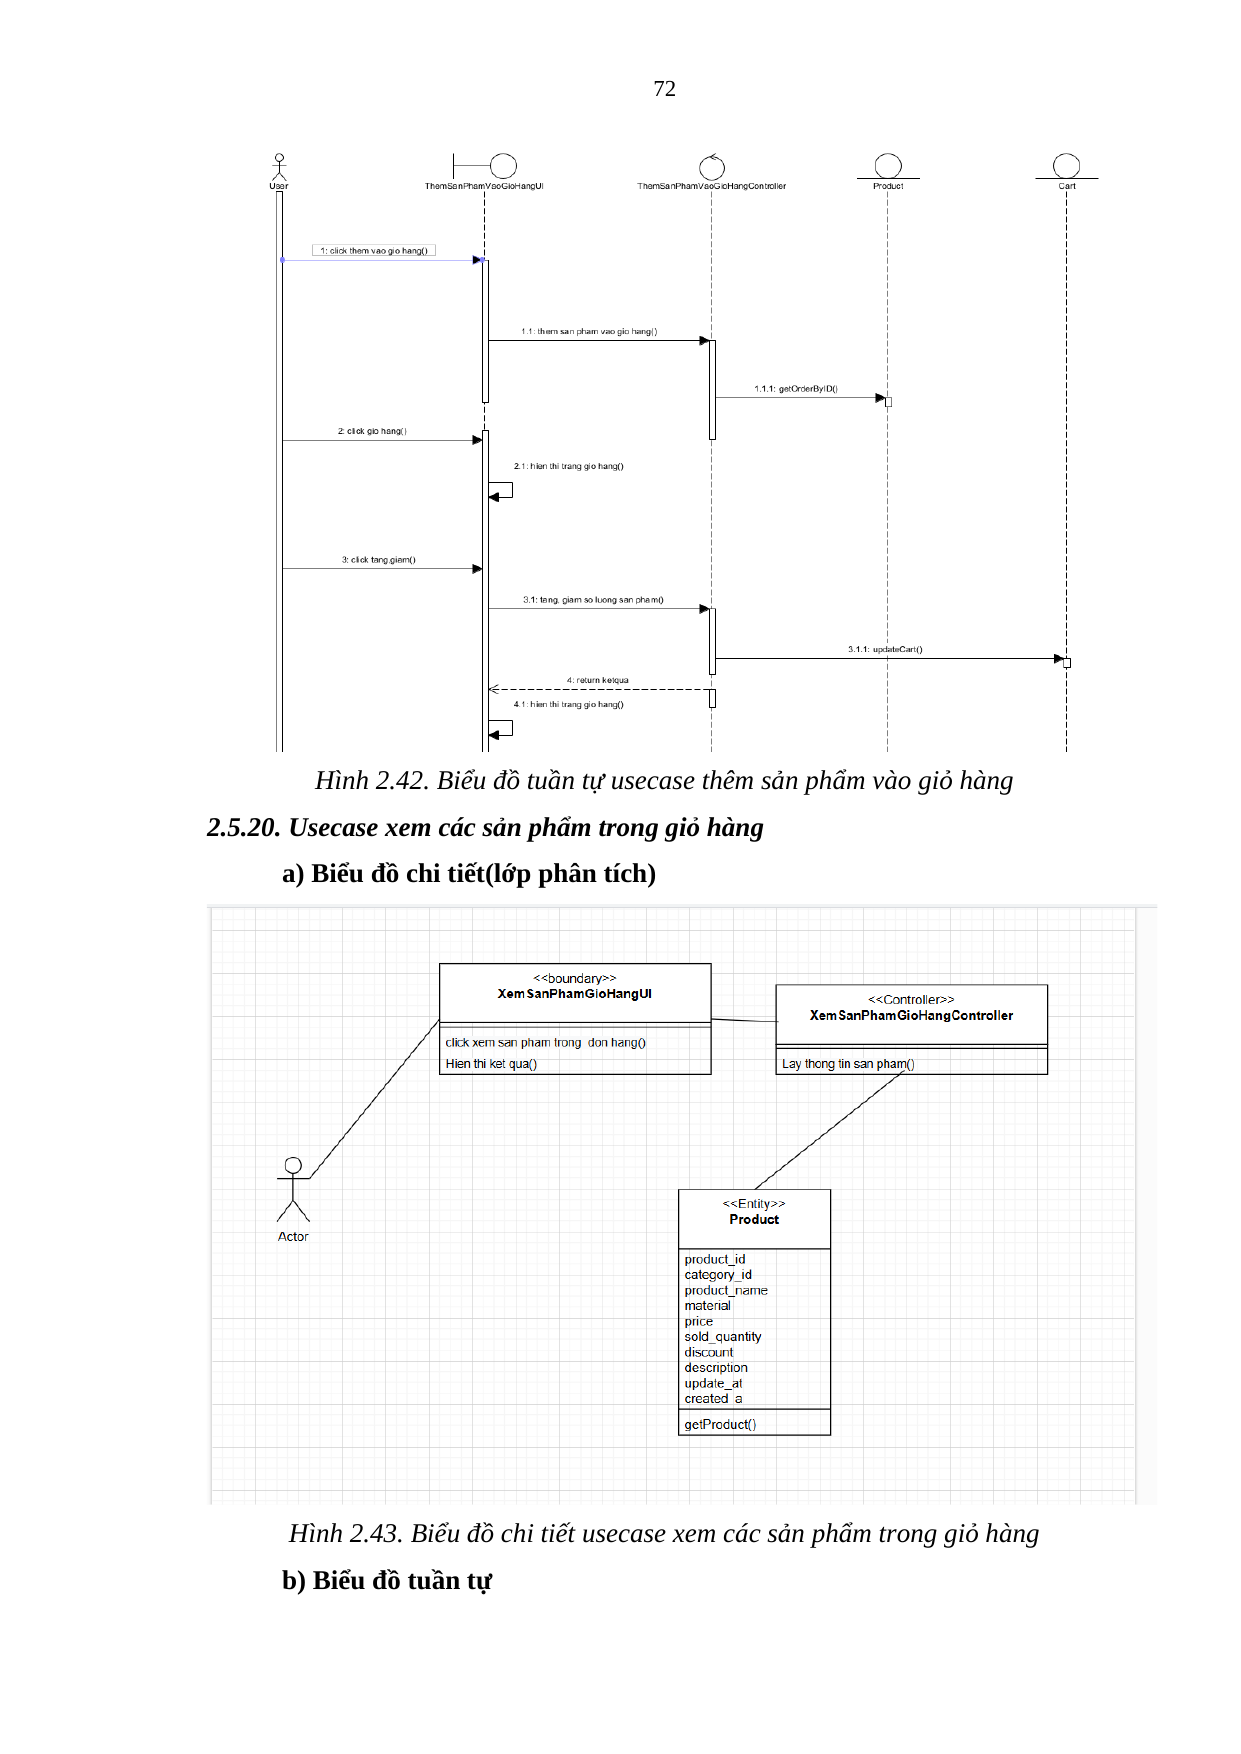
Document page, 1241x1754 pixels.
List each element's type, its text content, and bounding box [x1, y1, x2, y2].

text b) Biểu đồ tuần tự [207, 1564, 1122, 1595]
subtitle 2.5.20. Usecase xem các sản phẩm trong giỏ hàng [207, 811, 1122, 842]
picture [206, 147, 1126, 752]
picture [206, 904, 1158, 1505]
text Hình 2.43. Biểu đồ chi tiết usecase xem các sản phẩm trong giỏ hàng [207, 1517, 1122, 1548]
text Hình 2.42. Biểu đồ tuần tự usecase thêm sản phẩm vào giỏ hàng [207, 764, 1122, 795]
text a) Biểu đồ chi tiết(lớp phân tích) [282, 858, 1122, 889]
